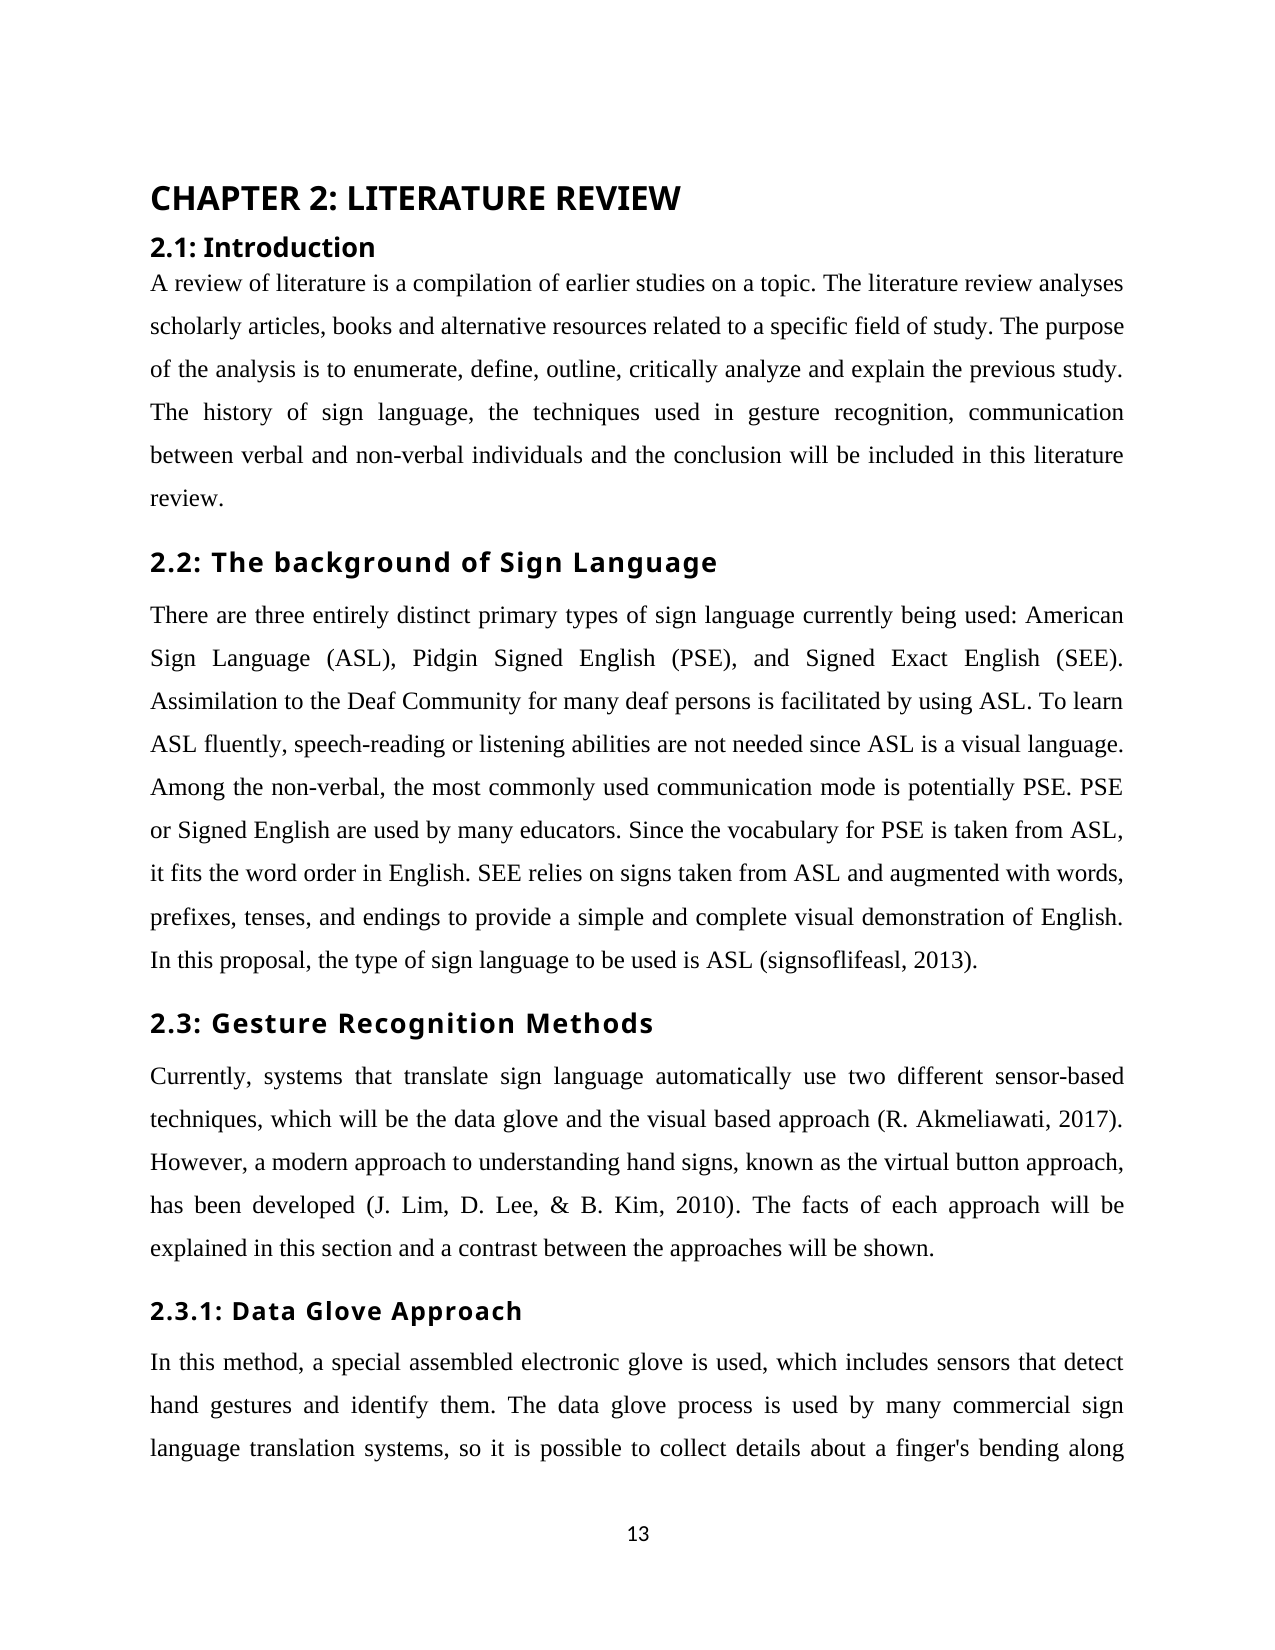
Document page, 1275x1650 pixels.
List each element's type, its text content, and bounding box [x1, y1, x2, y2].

subtitle 2.2: The background of Sign Language [150, 543, 1125, 580]
subtitle 2.1: Introduction [150, 228, 1125, 265]
subtitle 2.3.1: Data Glove Approach [150, 1293, 1125, 1327]
subtitle CHAPTER 2: LITERATURE REVIEW [150, 175, 1125, 220]
subtitle 2.3: Gesture Recognition Methods [150, 1004, 1125, 1041]
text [150, 1347, 1125, 1462]
text Currently, systems that translate sign language automatically use two different sensor-based techniques, which will be the data glove and the visual based approach (R. Akmeliawati, 2017). However, a modern approach to understanding hand signs, known as the virtual button approach, has been developed (J. Lim, D. Lee, & B. Kim, 2010). The facts of each approach will be explained in this section and a contrast between the approaches will be shown. [150, 1061, 1125, 1262]
text A review of literature is a compilation of earlier studies on a topic. The literature review analyses scholarly articles, books and alternative resources related to a specific field of study. The purpose of the analysis is to enumerate, define, outline, critically analyze and explain the previous study. The history of sign language, the techniques used in gesture recognition, communication between verbal and non-verbal individuals and the conclusion will be included in this literature review. [150, 268, 1125, 512]
text There are three entirely distinct primary types of sign language currently being used: American Sign Language (ASL), Pidgin Signed English (PSE), and Signed Exact English (SEE). Assimilation to the Deaf Community for many deaf persons is facilitated by using ASL. To learn ASL fluently, speech-reading or listening abilities are not needed since ASL is a visual language. Among the non-verbal, the most commonly used communication mode is potentially PSE. PSE or Signed English are used by many educators. Since the vocabulary for PSE is taken from ASL, it fits the word order in English. SEE relies on signs taken from ASL and augmented with words, prefixes, tenses, and endings to provide a simple and complete visual demonstration of English. In this proposal, the type of sign language to be used is ASL (signsoflifeasl, 2013). [150, 600, 1125, 973]
